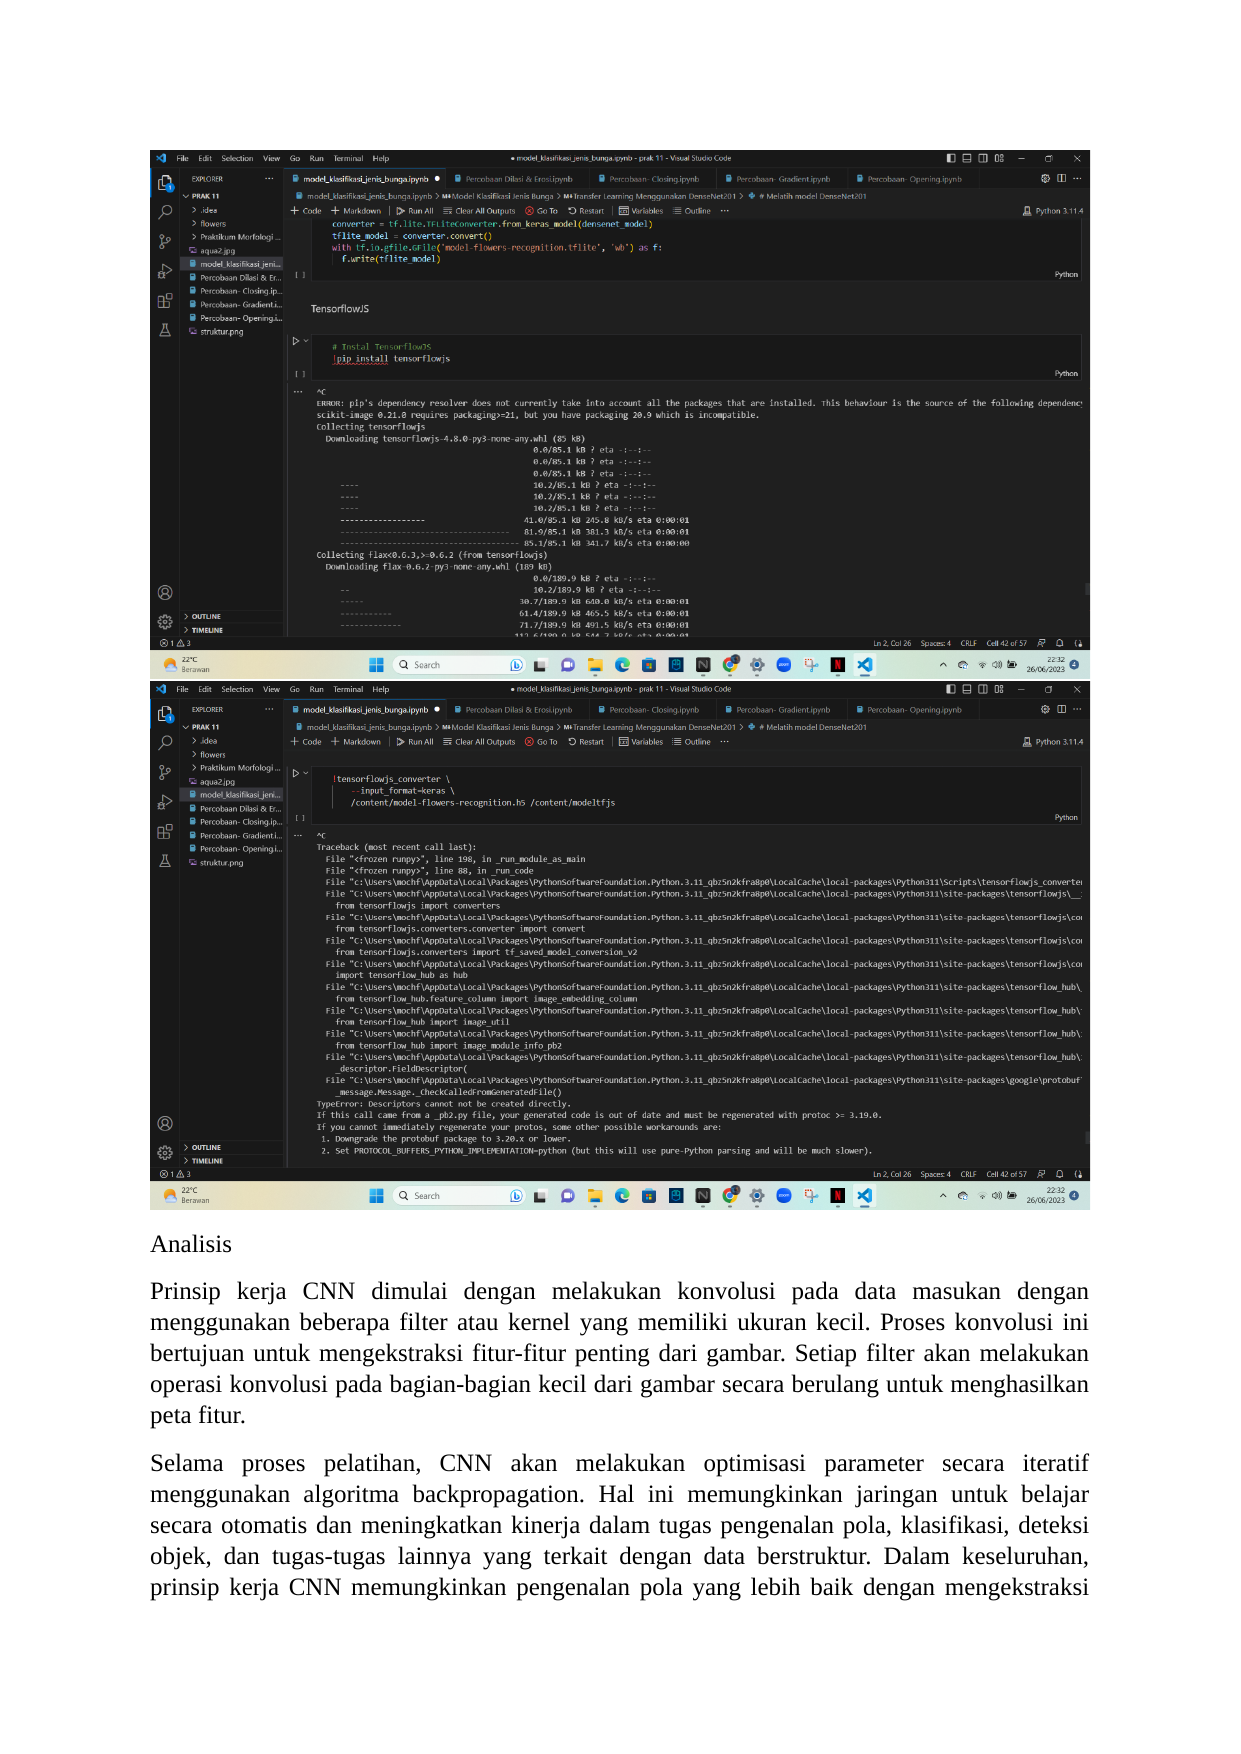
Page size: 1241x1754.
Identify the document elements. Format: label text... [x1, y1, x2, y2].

picture [150, 681, 1091, 1210]
text Prinsip kerja CNN dimulai dengan melakukan konvolusi pada data masukan dengan menggunakan beberapa filter atau kernel yang memiliki ukuran kecil. Proses konvolusi ini bertujuan untuk mengekstraksi fitur-fitur penting dari gambar. Setiap filter akan melakukan operasi konvolusi pada bagian-bagian kecil dari gambar secara berulang untuk menghasilkan peta fitur. [150, 1276, 1090, 1429]
picture [150, 150, 1091, 679]
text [150, 1448, 1090, 1601]
text Analisis [150, 1229, 1090, 1257]
